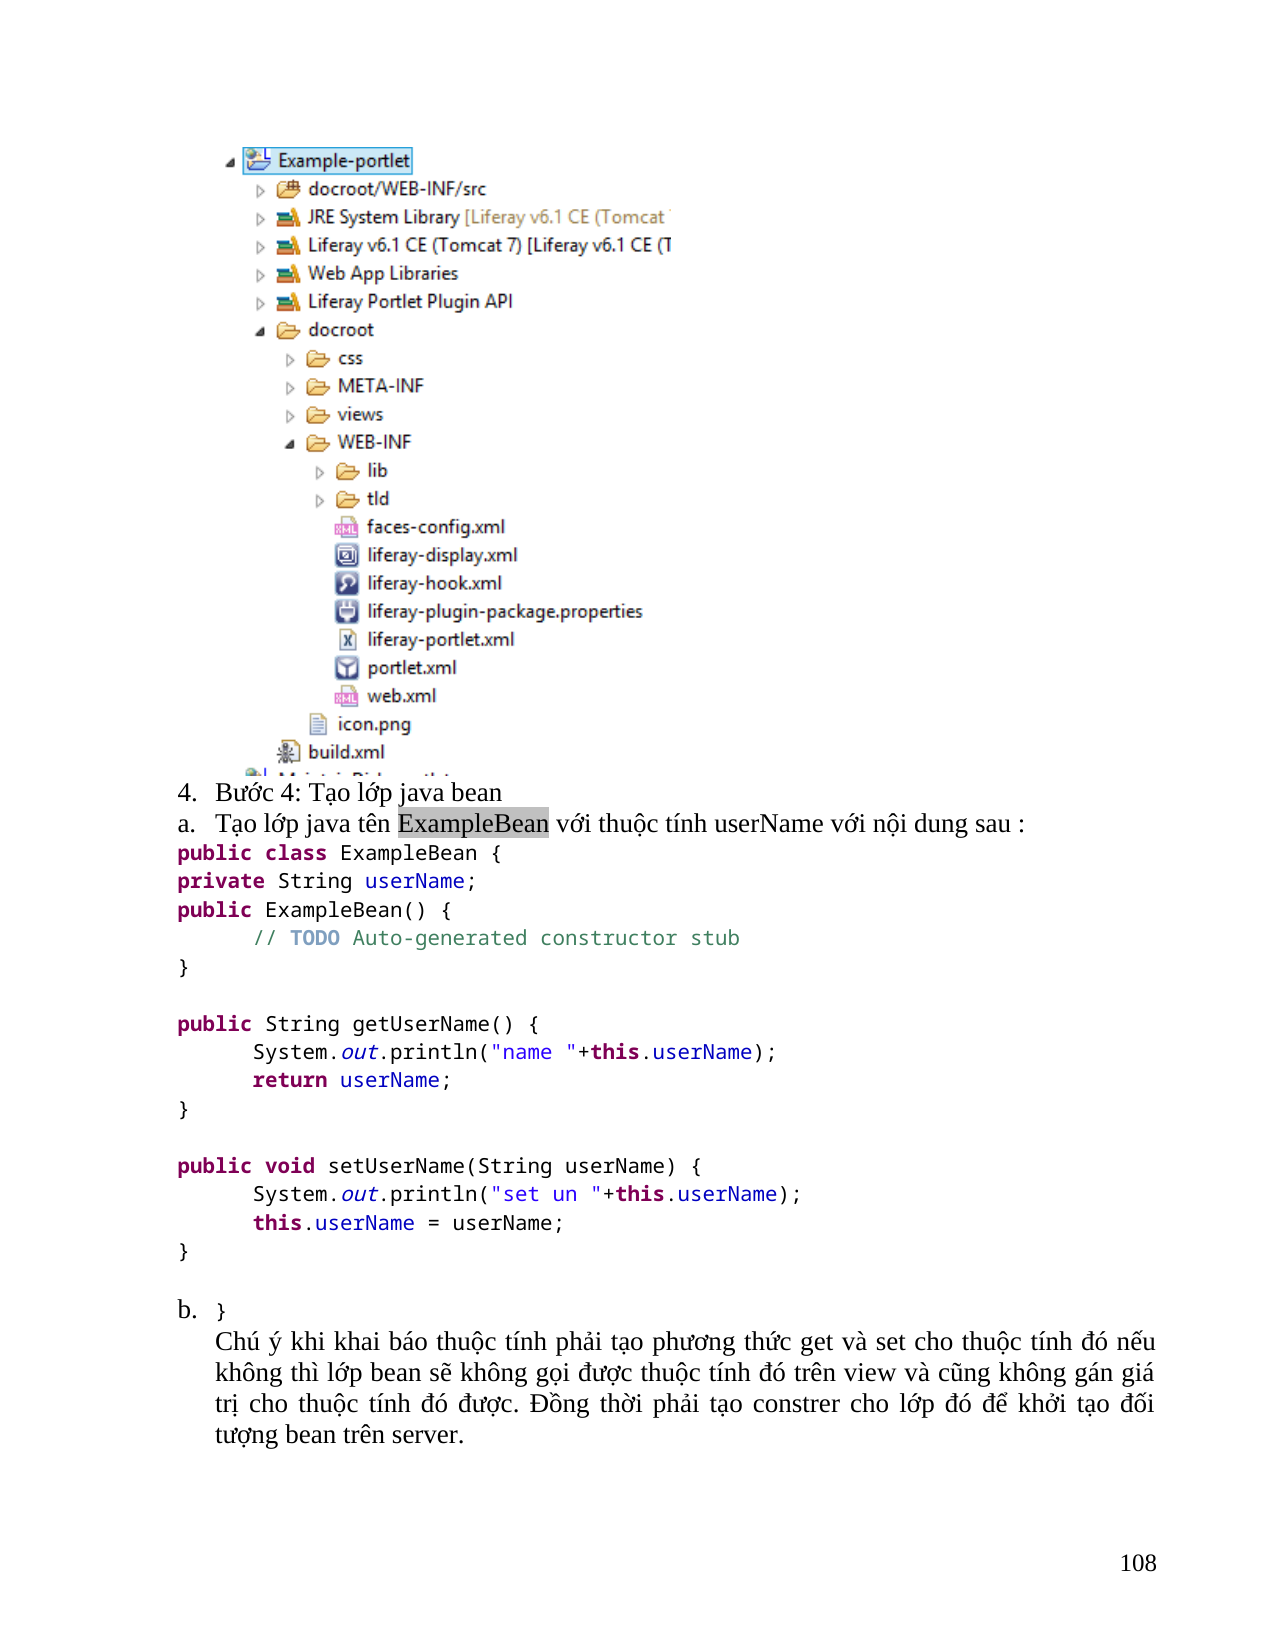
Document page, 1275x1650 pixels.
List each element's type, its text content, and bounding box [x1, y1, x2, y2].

text this.userName = userName; [177, 1208, 1157, 1236]
text public void setUserName(String userName) { [177, 1151, 1157, 1179]
text } [177, 1236, 1157, 1265]
list Bước 4: Tạo lớp java bean [177, 776, 1157, 807]
text public ExampleBean() { [177, 895, 1157, 923]
text } [177, 1094, 1157, 1122]
text public String getUserName() { [177, 1009, 1157, 1037]
picture [224, 147, 671, 776]
text // TODO Auto-generated constructor stub [177, 923, 1157, 952]
text public class ExampleBean { [177, 838, 1157, 867]
list Tạo lớp java tên ExampleBean với thuộc tính userName với nội dung sau : [177, 807, 398, 838]
list Tạo lớp java tên ExampleBean với thuộc tính userName với nội dung sau : [549, 807, 1157, 838]
text return userName; [177, 1066, 1157, 1094]
text private String userName; [177, 867, 1157, 895]
text } [177, 952, 1157, 980]
text System.out.println("name "+this.userName); [177, 1037, 1157, 1066]
list } [177, 1293, 1157, 1324]
list Chú ý khi khai báo thuộc tính phải tạo phương thức get và set cho thuộc tính đó nếu không thì lớp bean sẽ không gọi được thuộc tính đó trên view và cũng không gán giá trị cho thuộc tính đó được. Đồng thời phải tạo constrer cho lớp đó để khởi tạo đối tượng bean trên server. [215, 1324, 1157, 1449]
text System.out.println("set un "+this.userName); [177, 1179, 1157, 1208]
